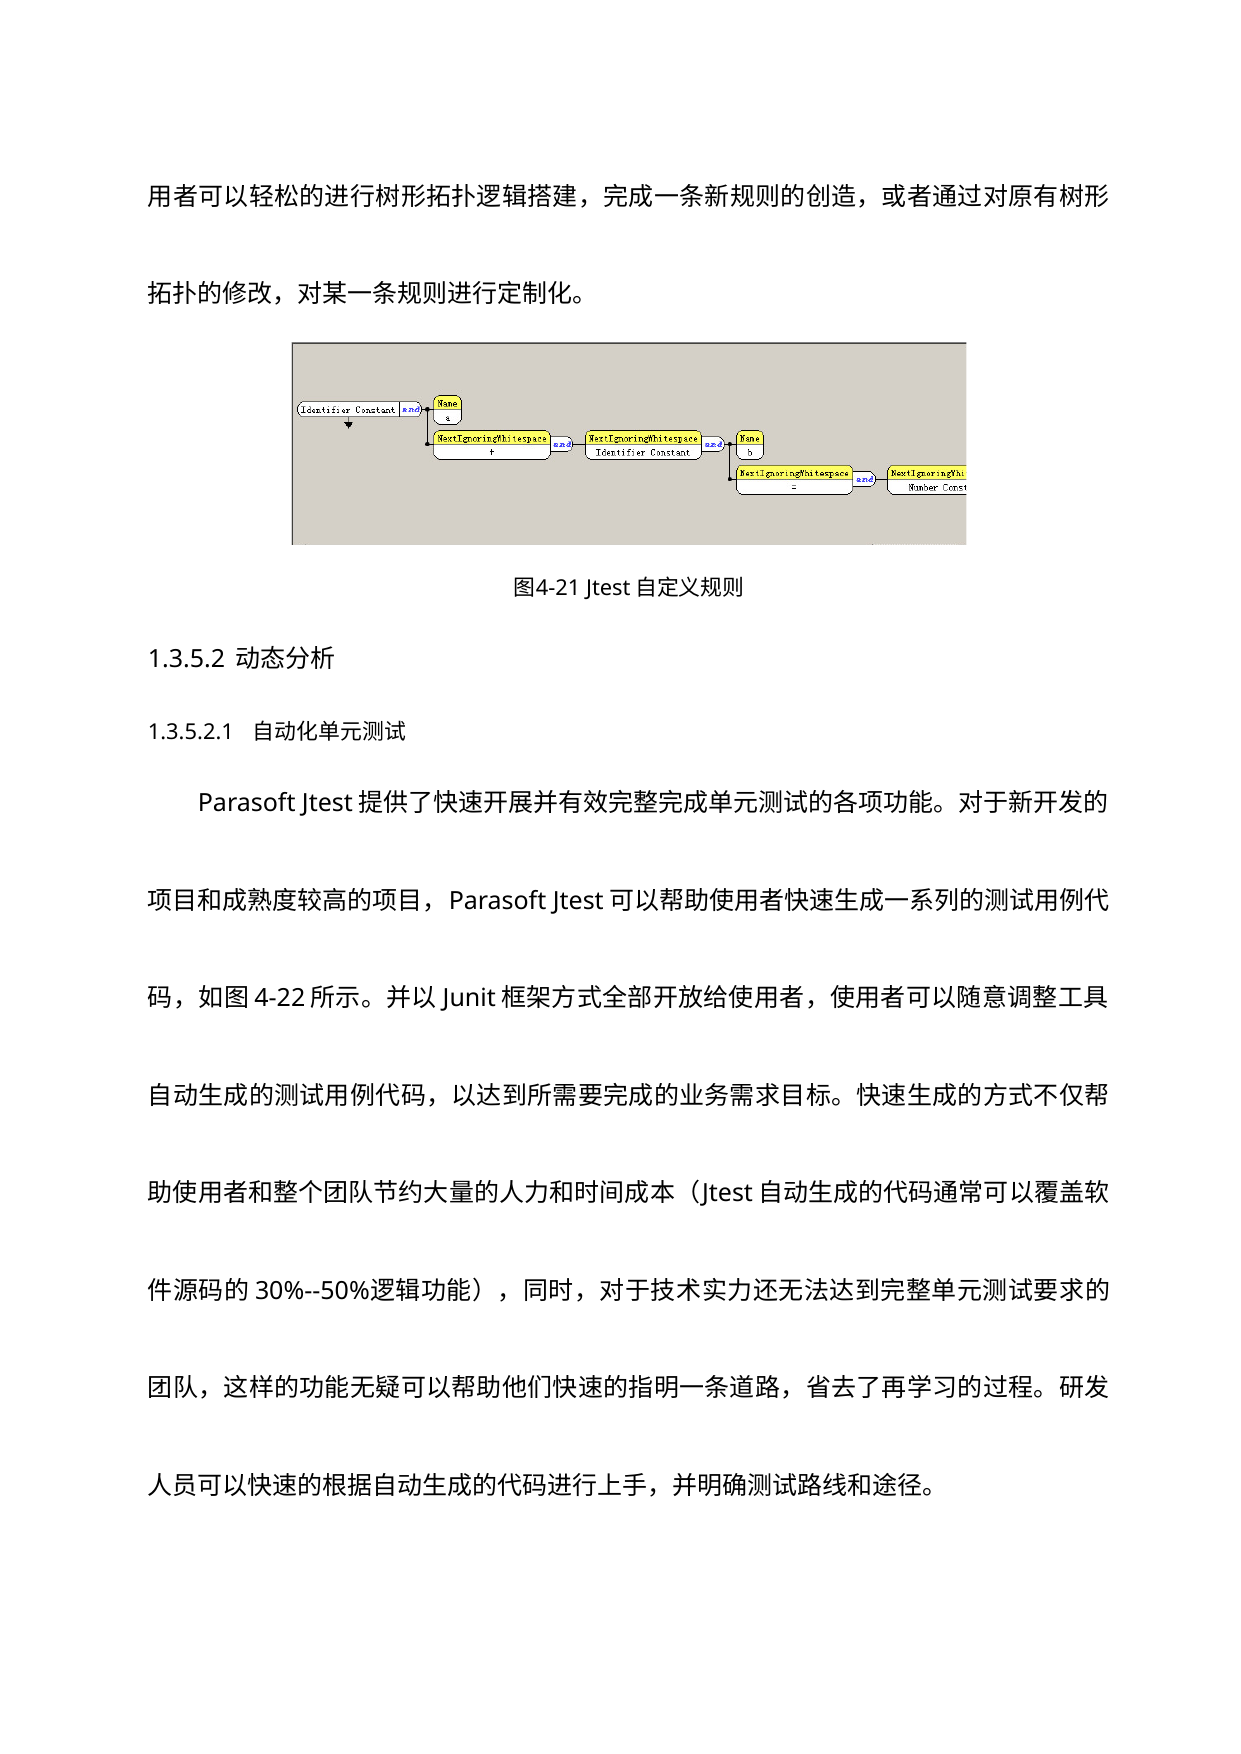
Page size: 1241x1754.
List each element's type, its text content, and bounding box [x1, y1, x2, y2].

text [148, 162, 1110, 324]
text Parasoft Jtest提供了快速开展并有效完整完成单元测试的各项功能。对于新开发的项目和成熟度较高的项目，Parasoft Jtest可以帮助使用者快速生成一系列的测试用例代码，如图4-22所示。并以Junit框架方式全部开放给使用者，使用者可以随意调整工具自动生成的测试用例代码，以达到所需要完成的业务需求目标。快速生成的方式不仅帮助使用者和整个团队节约大量的人力和时间成本（Jtest自动生成的代码通常可以覆盖软件源码的30%--50%逻辑功能），同时，对于技术实力还无法达到完整单元测试要求的团队，这样的功能无疑可以帮助他们快速的指明一条道路，省去了再学习的过程。研发人员可以快速的根据自动生成的代码进行上手，并明确测试路线和途径。 [148, 768, 1110, 1516]
subtitle 动态分析 [148, 624, 1110, 689]
text 图4-21 Jtest自定义规则 [148, 570, 1110, 602]
subtitle 自动化单元测试 [148, 714, 1110, 746]
picture [291, 342, 967, 545]
